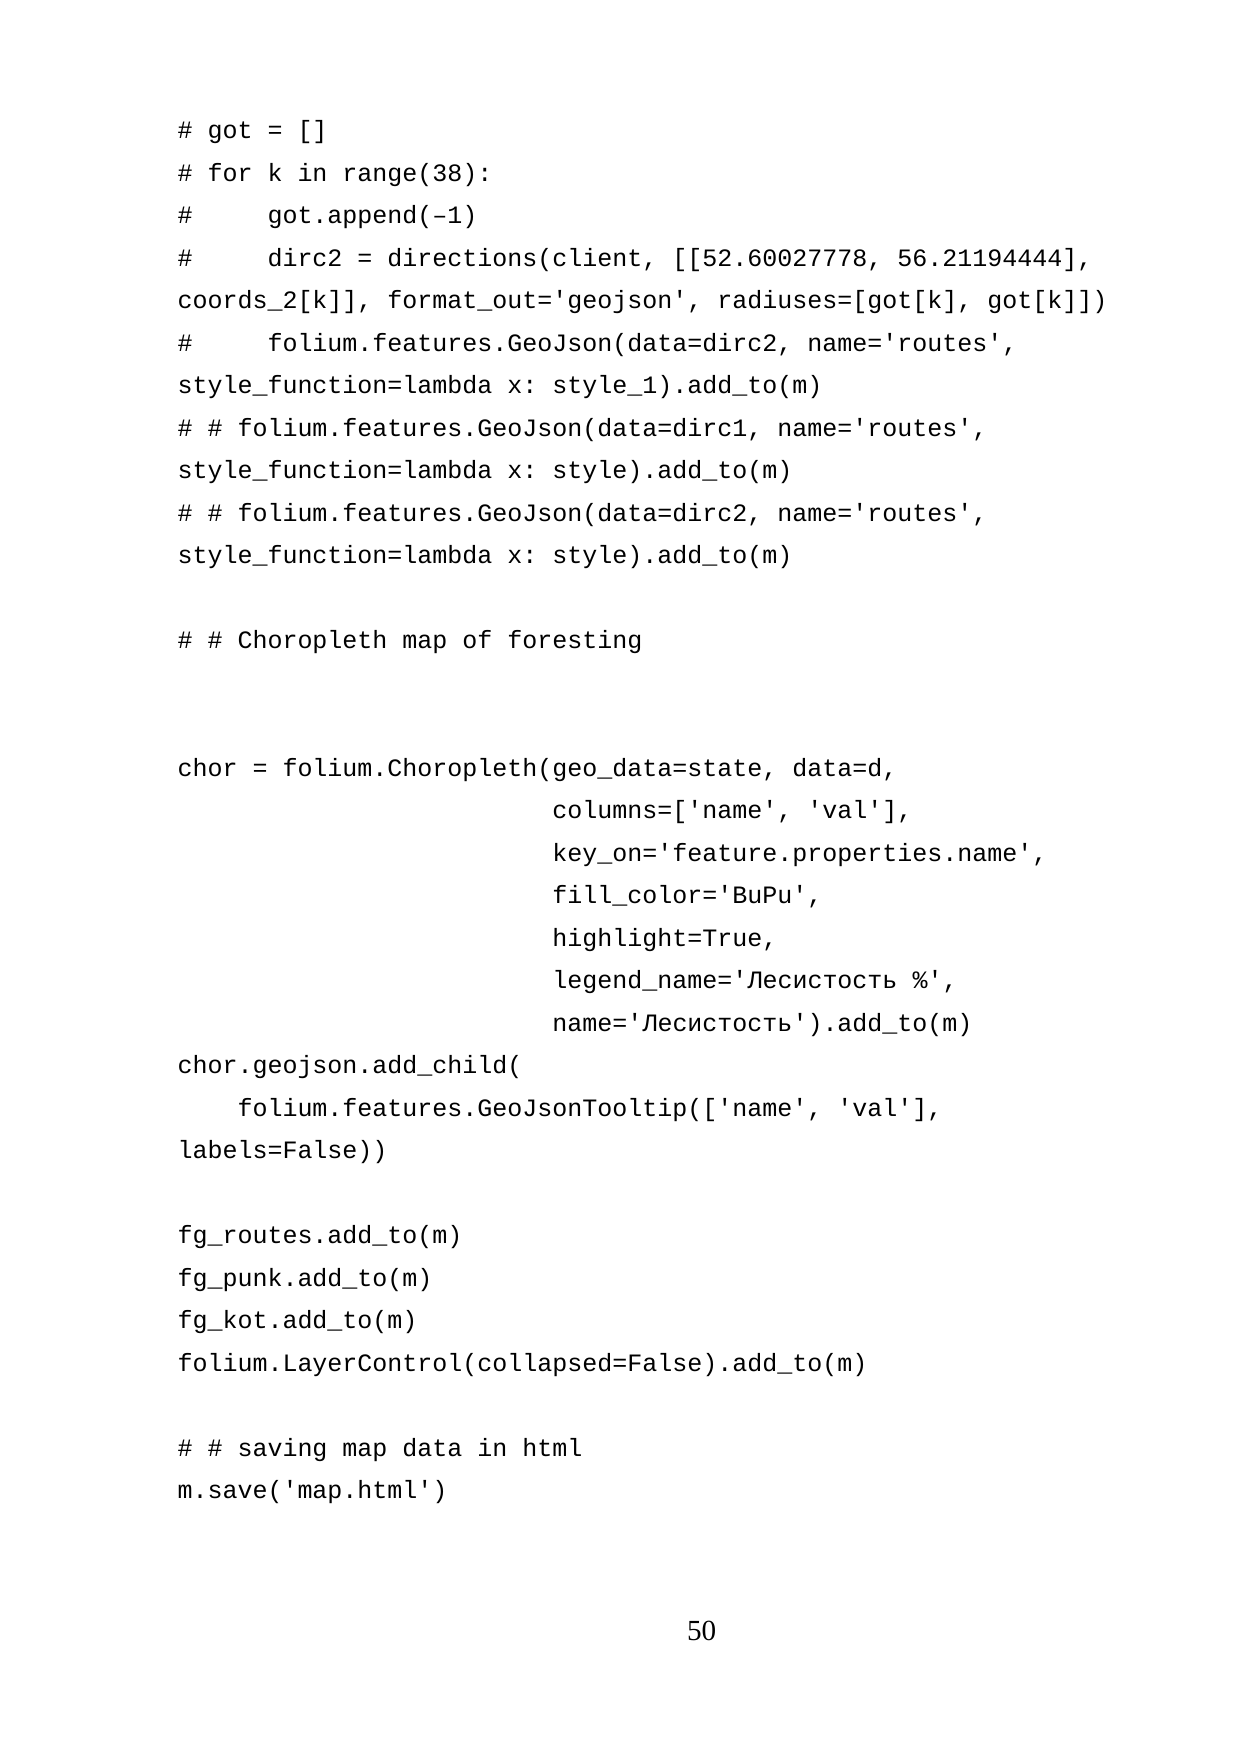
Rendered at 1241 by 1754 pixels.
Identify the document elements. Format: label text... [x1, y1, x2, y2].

text columns=['name', 'val'], [177, 798, 1152, 826]
text # got.append(–1) [177, 203, 1152, 231]
text # got = [] [177, 118, 1152, 146]
text # # folium.features.GeoJson(data=dirc2, name='routes', style_function=lambda x: style).add_to(m) [177, 501, 1152, 571]
text # # folium.features.GeoJson(data=dirc1, name='routes', style_function=lambda x: style).add_to(m) [177, 416, 1152, 486]
text name='Лесистость').add_to(m) [177, 1011, 1152, 1039]
text chor = folium.Choropleth(geo_data=state, data=d, [177, 756, 1152, 784]
text # # saving map data in html [177, 1436, 1152, 1464]
text legend_name='Лесистость %', [177, 968, 1152, 996]
text m.save('map.html') [177, 1478, 1152, 1506]
text highlight=True, [177, 926, 1152, 954]
text folium.features.GeoJsonTooltip(['name', 'val'], labels=False)) [177, 1096, 1152, 1166]
text key_on='feature.properties.name', [177, 841, 1152, 869]
text # folium.features.GeoJson(data=dirc2, name='routes', style_function=lambda x: style_1).add_to(m) [177, 331, 1152, 401]
text fg_routes.add_to(m) [177, 1223, 1152, 1251]
text # dirc2 = directions(client, [[52.60027778, 56.21194444], coords_2[k]], format_out='geojson', radiuses=[got[k], got[k]]) [177, 246, 1152, 316]
text fill_color='BuPu', [177, 883, 1152, 911]
text fg_kot.add_to(m) [177, 1308, 1152, 1336]
text fg_punk.add_to(m) [177, 1266, 1152, 1294]
text chor.geojson.add_child( [177, 1053, 1152, 1081]
text # # Choropleth map of foresting [177, 628, 1152, 656]
text folium.LayerControl(collapsed=False).add_to(m) [177, 1351, 1152, 1379]
text # for k in range(38): [177, 161, 1152, 189]
